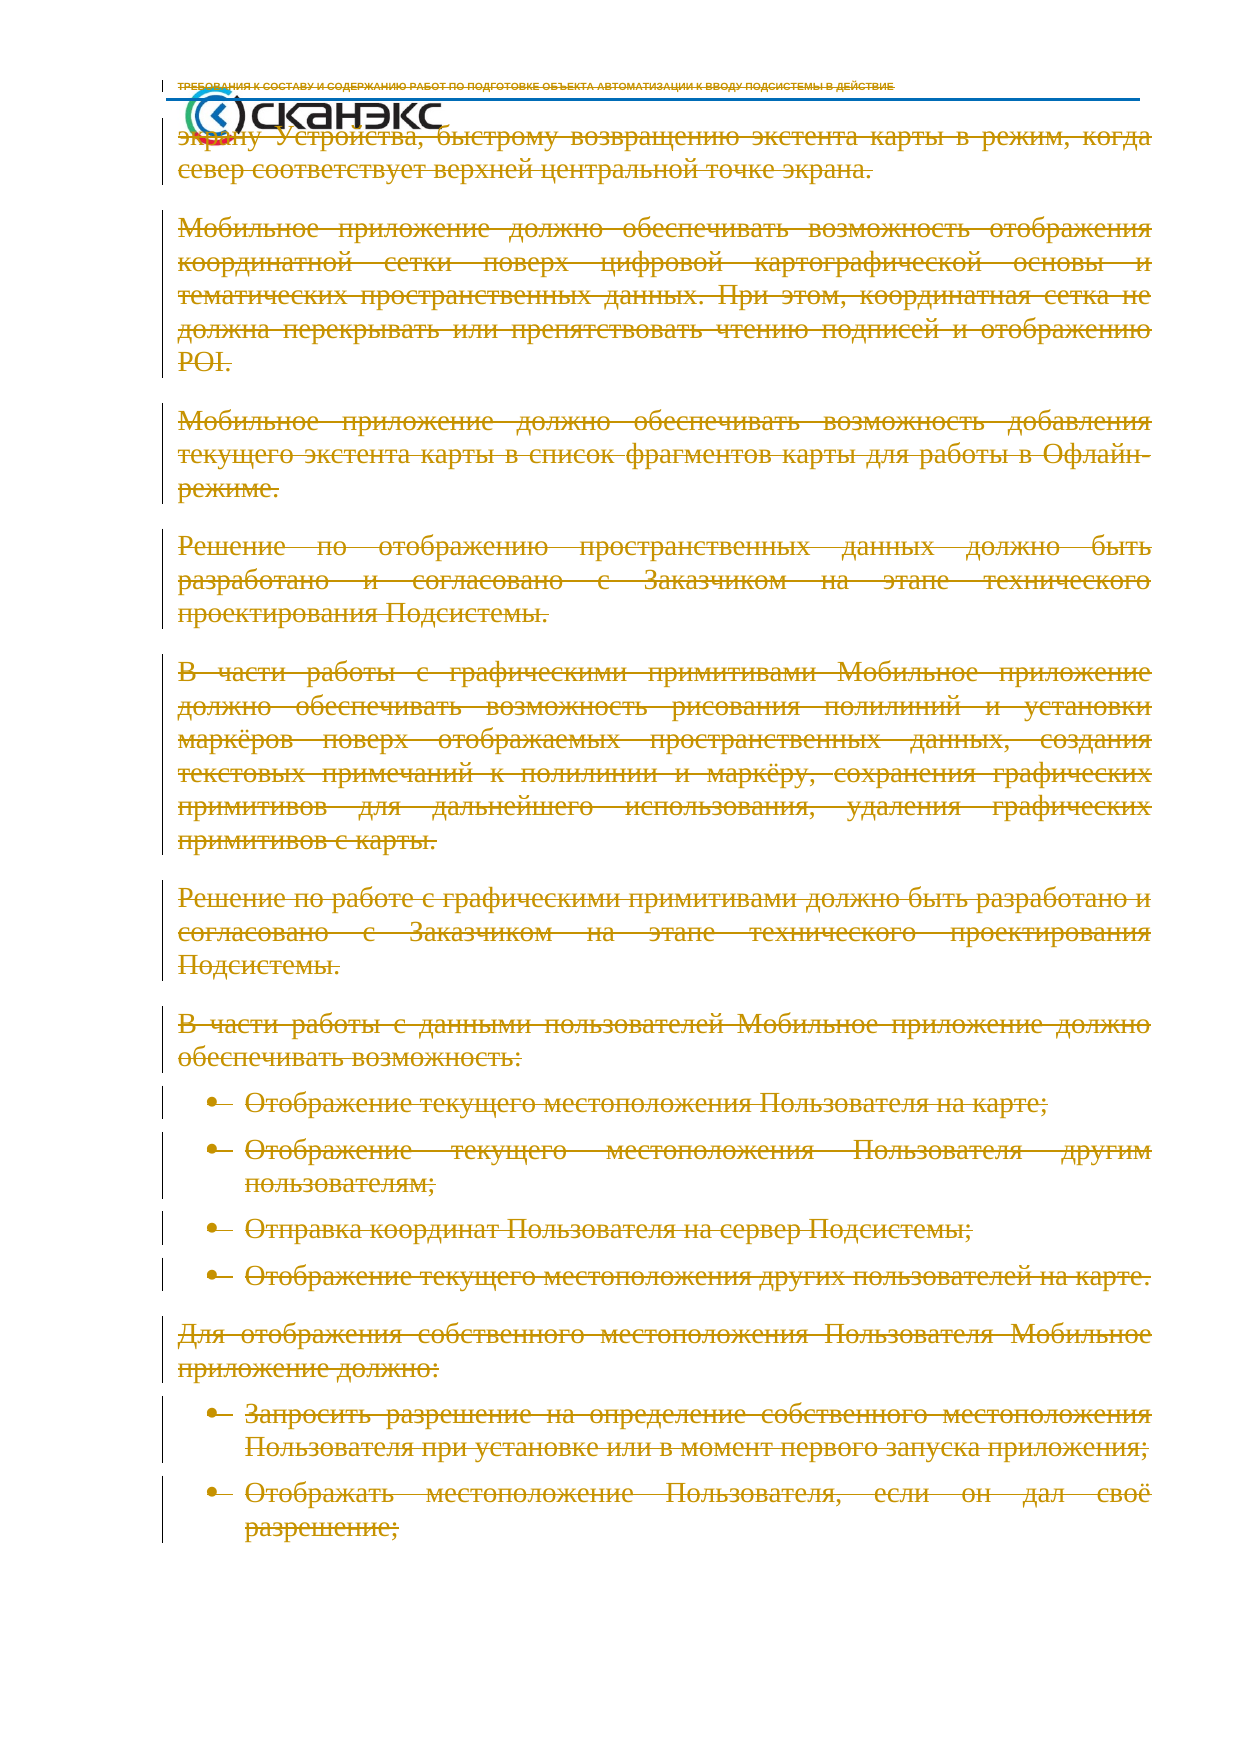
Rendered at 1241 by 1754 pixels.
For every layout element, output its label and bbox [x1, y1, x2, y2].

picture [177, 74, 452, 87]
picture [338, 138, 345, 144]
picture [208, 138, 254, 150]
picture [177, 101, 452, 136]
picture [177, 137, 206, 150]
picture [177, 88, 200, 98]
picture [440, 138, 447, 144]
picture [200, 88, 452, 98]
picture [323, 138, 452, 150]
picture [253, 138, 321, 150]
